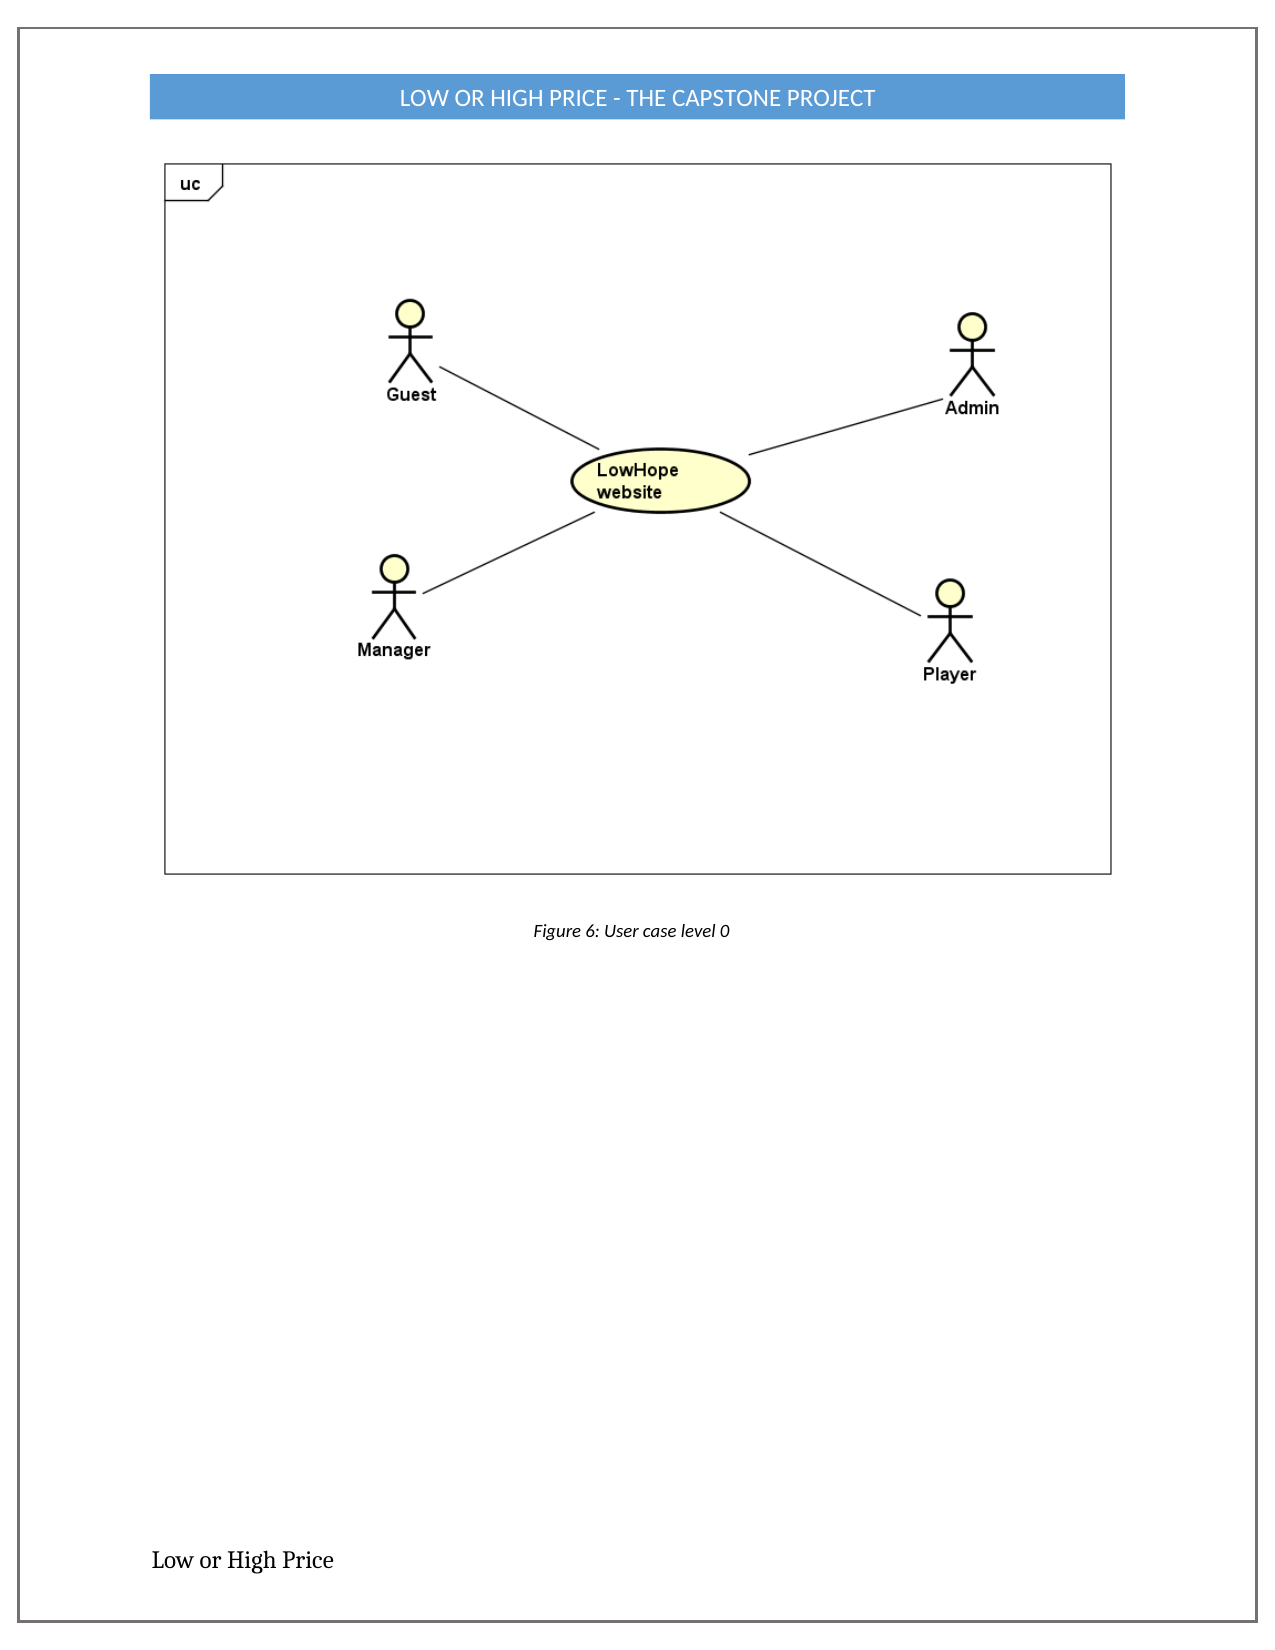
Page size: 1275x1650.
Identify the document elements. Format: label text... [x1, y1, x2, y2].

picture [150, 150, 1125, 888]
text Figure 6: User case level 0 [525, 920, 1125, 943]
